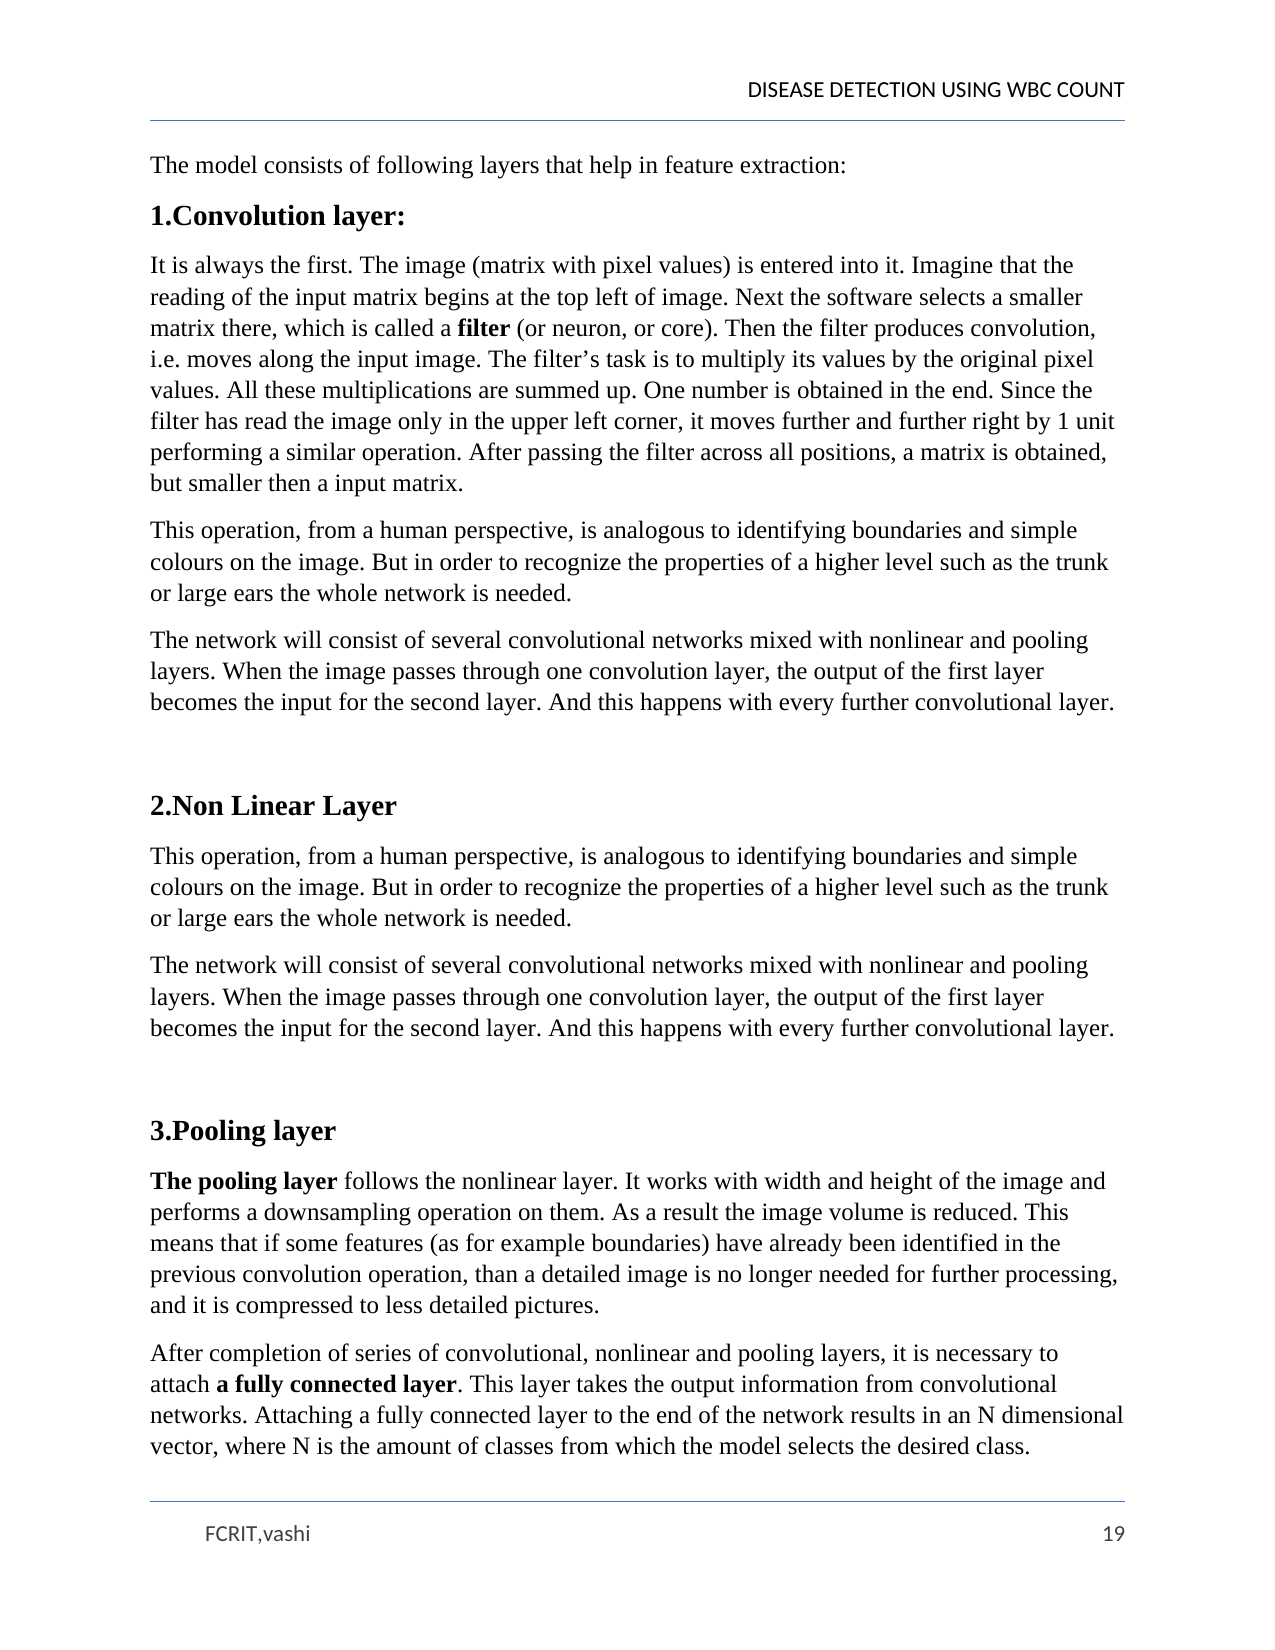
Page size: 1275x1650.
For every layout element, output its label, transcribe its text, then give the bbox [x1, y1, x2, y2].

text It is always the first. Тhe image (matrix with pixel values) is entered into it. Imagine that the reading of the input matrix begins at the top left of image. Next the software selects a smaller matrix there, which is called a filter (or neuron, or core). Then the filter produces convolution, i.e. moves along the input image. The filter’s task is to multiply its values by the original pixel values. All these multiplications are summed up. One number is obtained in the end. Since the filter has read the image only in the upper left corner, it moves further and further right by 1 unit performing a similar operation. After passing the filter across all positions, a matrix is obtained, but smaller then a input matrix. [150, 251, 1125, 497]
text The model consists of following layers that help in feature extraction: [150, 150, 1125, 179]
text The network will consist of several convolutional networks mixed with nonlinear and pooling layers. When the image passes through one convolution layer, the output of the first layer becomes the input for the second layer. And this happens with every further convolutional layer. [150, 625, 1125, 716]
text The pooling layer follows the nonlinear layer. It works with width and height of the image and performs a downsampling operation on them. As a result the image volume is reduced. This means that if some features (as for example boundaries) have already been identified in the previous convolution operation, than a detailed image is no longer needed for further processing, and it is compressed to less detailed pictures. [150, 1166, 1125, 1319]
text This operation, from a human perspective, is analogous to identifying boundaries and simple colours on the image. But in order to recognize the properties of a higher level such as the trunk or large ears the whole network is needed. [150, 841, 1125, 932]
text 1.Convolution layer: [150, 198, 1125, 231]
text After completion of series of convolutional, nonlinear and pooling layers, it is necessary to attach a fully connected layer. This layer takes the output information from convolutional networks. Attaching a fully connected layer to the end of the network results in an N dimensional vector, where N is the amount of classes from which the model selects the desired class. [150, 1338, 1125, 1460]
text 3.Pooling layer [150, 1113, 1125, 1147]
text 2.Non Linear Layer [150, 788, 1125, 821]
text This operation, from a human perspective, is analogous to identifying boundaries and simple colours on the image. But in order to recognize the properties of a higher level such as the trunk or large ears the whole network is needed. [150, 516, 1125, 606]
text The network will consist of several convolutional networks mixed with nonlinear and pooling layers. When the image passes through one convolution layer, the output of the first layer becomes the input for the second layer. And this happens with every further convolutional layer. [150, 951, 1125, 1041]
